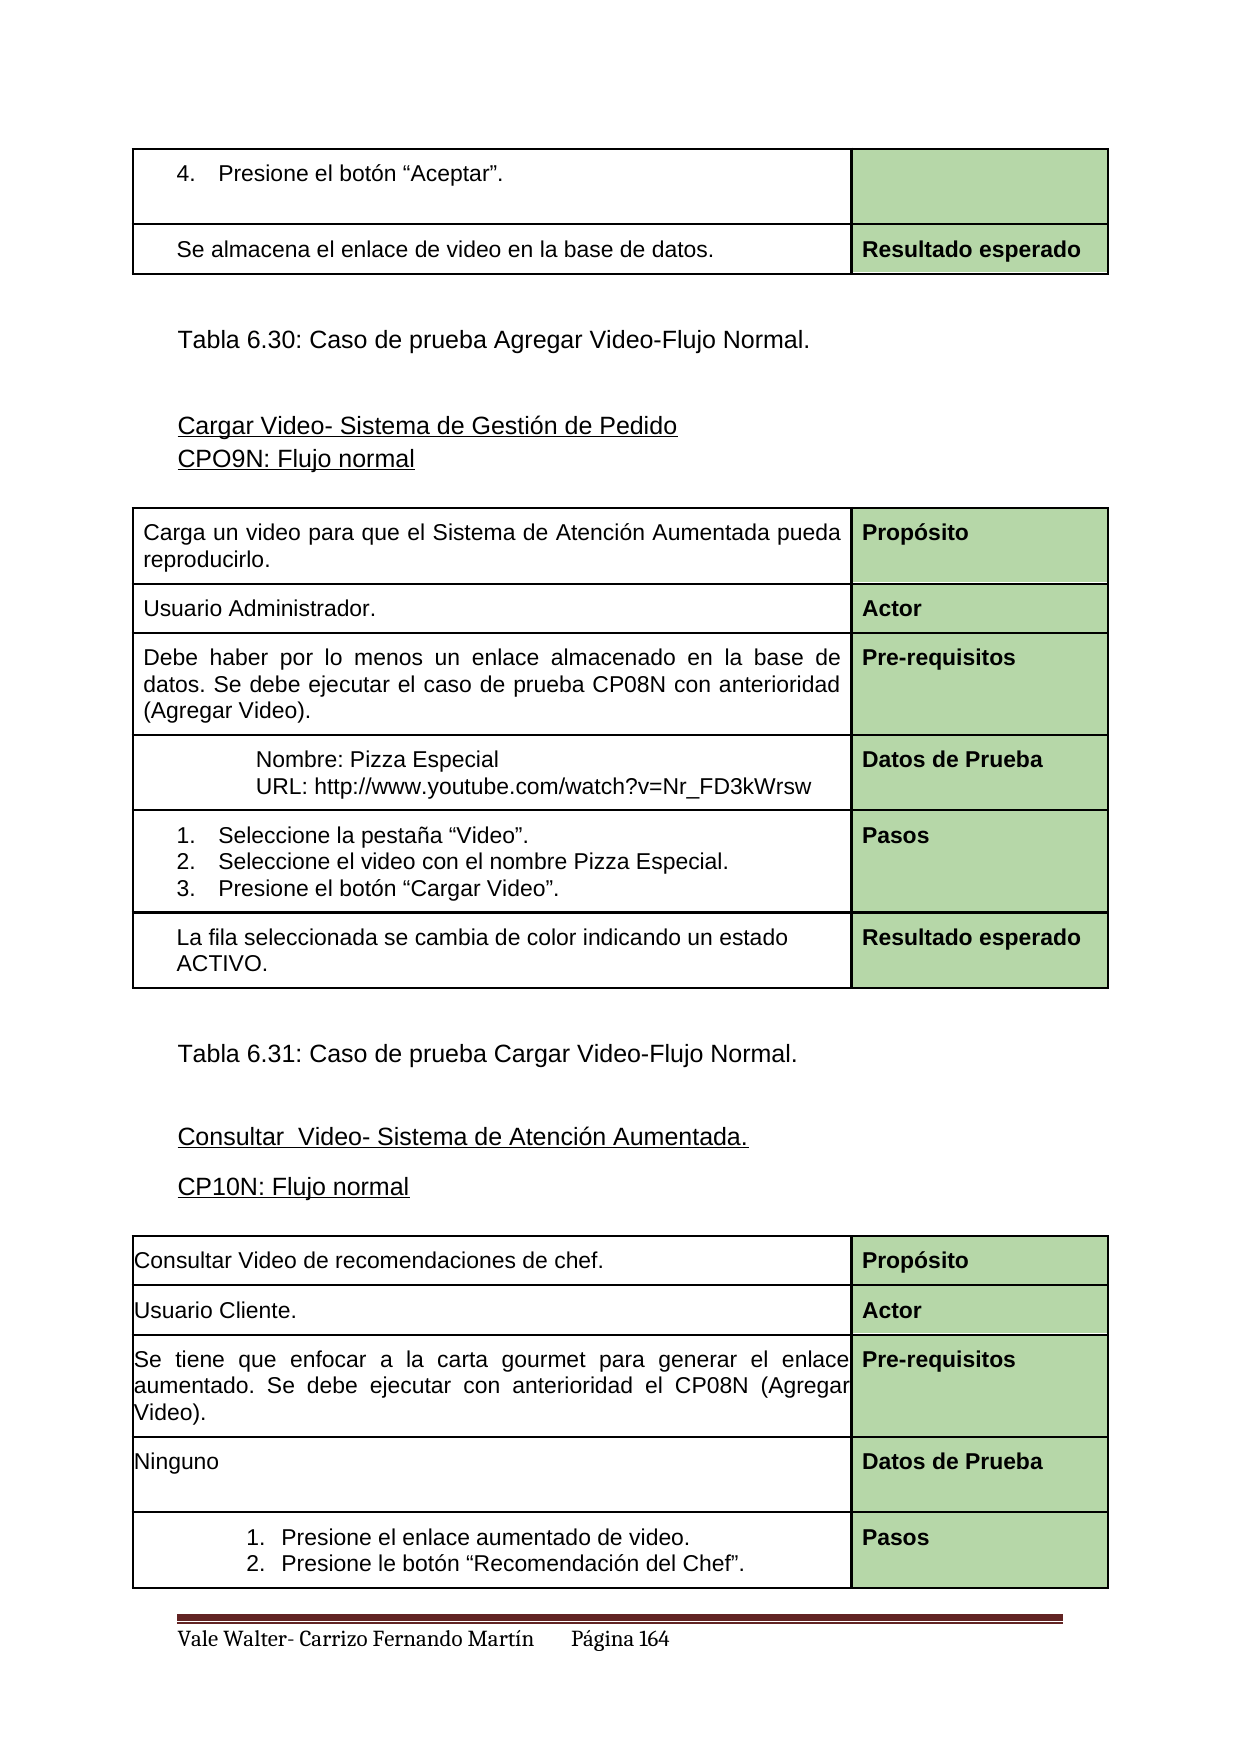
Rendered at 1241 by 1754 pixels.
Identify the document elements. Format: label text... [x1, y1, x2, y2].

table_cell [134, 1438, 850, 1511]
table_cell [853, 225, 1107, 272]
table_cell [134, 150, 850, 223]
text Tabla 6.30: Caso de prueba Agregar Video-Flujo Normal. [177, 324, 1063, 353]
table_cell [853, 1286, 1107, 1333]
text CP10N: Flujo normal [177, 1172, 1063, 1201]
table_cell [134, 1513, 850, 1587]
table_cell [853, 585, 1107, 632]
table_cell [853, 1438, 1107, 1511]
text Consultar Video- Sistema de Atención Aumentada. [177, 1122, 1063, 1151]
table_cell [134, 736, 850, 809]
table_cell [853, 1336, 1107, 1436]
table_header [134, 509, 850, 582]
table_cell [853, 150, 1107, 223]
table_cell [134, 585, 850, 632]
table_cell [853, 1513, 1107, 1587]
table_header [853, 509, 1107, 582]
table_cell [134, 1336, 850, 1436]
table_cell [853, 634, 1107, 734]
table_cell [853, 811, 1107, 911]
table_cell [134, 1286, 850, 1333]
text Tabla 6.31: Caso de prueba Cargar Video-Flujo Normal. [177, 1039, 1063, 1068]
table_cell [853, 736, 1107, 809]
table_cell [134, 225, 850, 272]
text Cargar Video- Sistema de Gestión de Pedido [177, 411, 1063, 439]
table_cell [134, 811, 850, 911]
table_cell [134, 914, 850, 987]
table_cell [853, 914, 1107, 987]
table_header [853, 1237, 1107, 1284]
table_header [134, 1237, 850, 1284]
text CPO9N: Flujo normal [177, 444, 1063, 472]
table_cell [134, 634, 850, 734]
